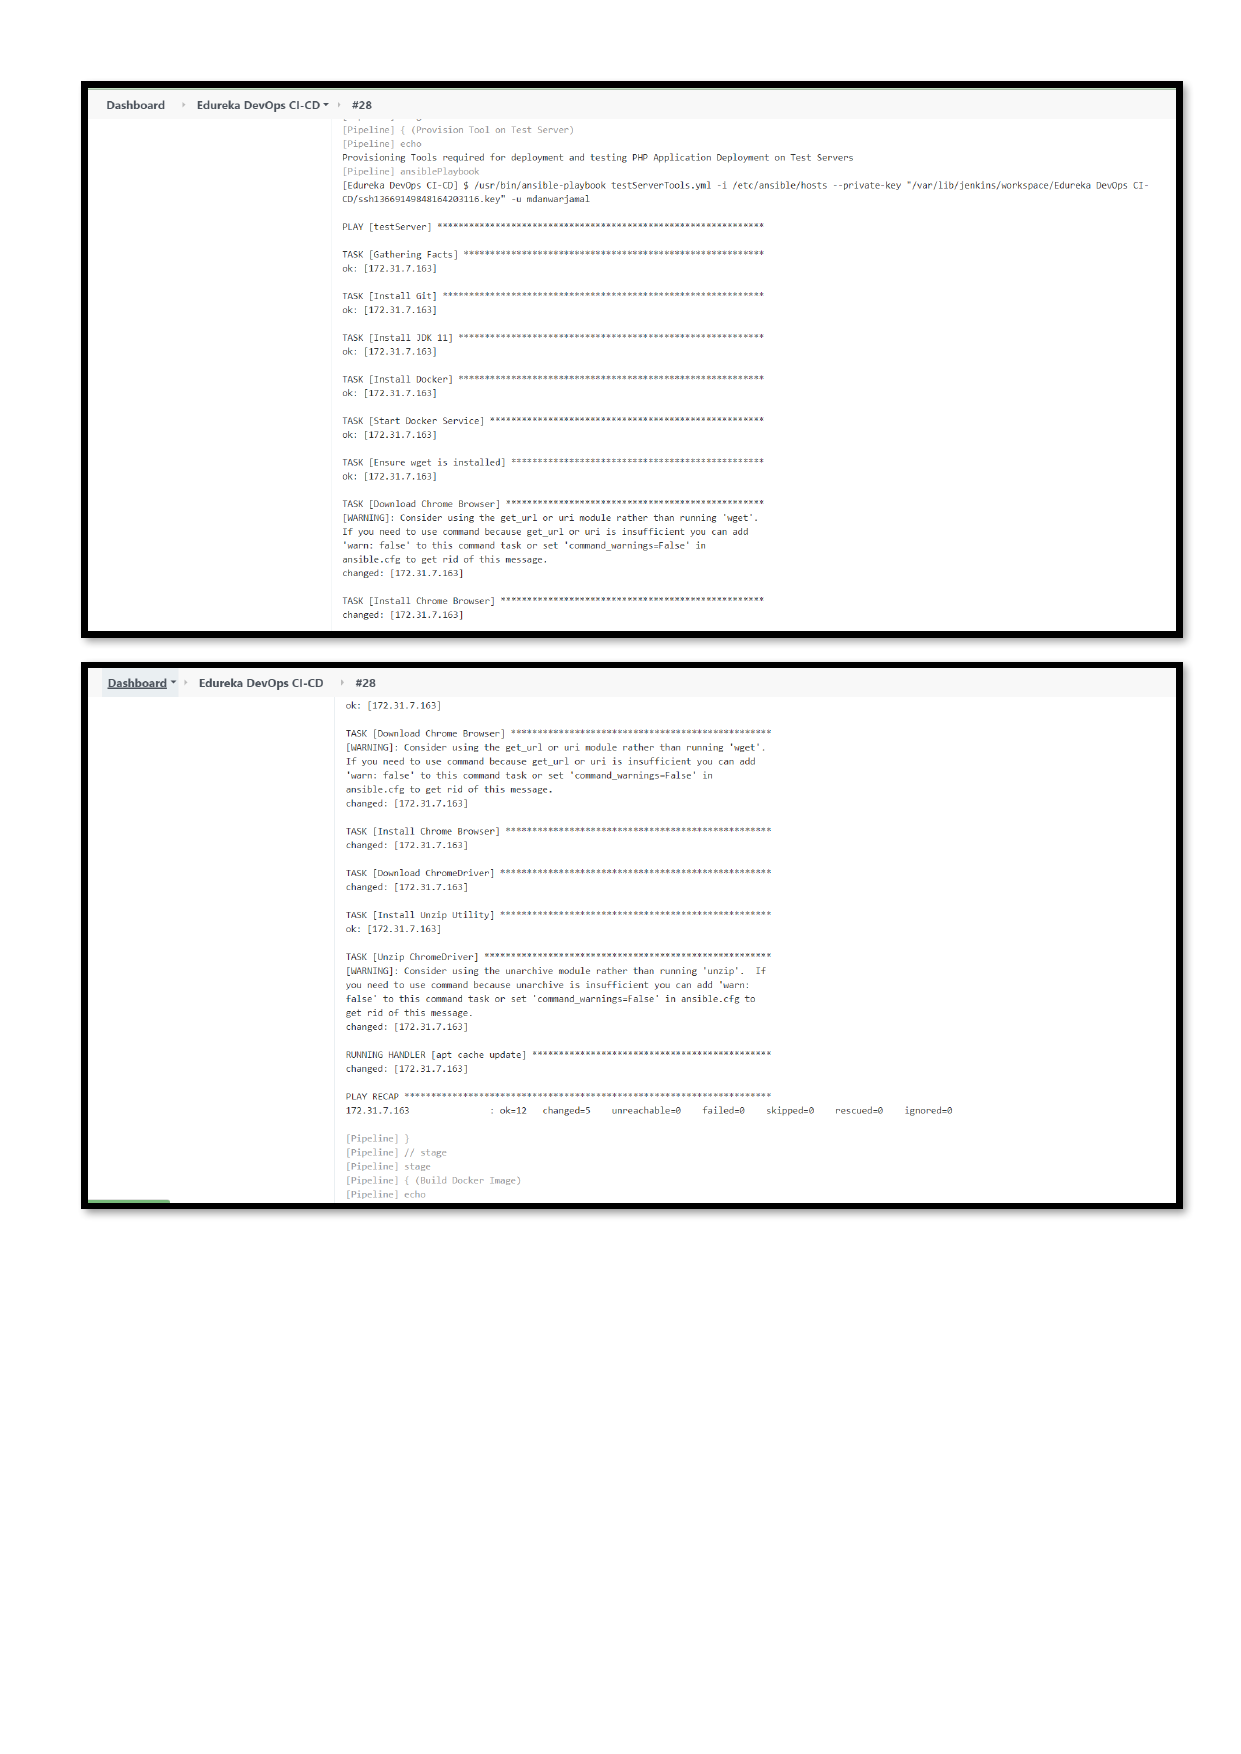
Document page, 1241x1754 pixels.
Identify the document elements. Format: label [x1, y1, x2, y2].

picture [88, 88, 1176, 631]
picture [88, 668, 1176, 1203]
